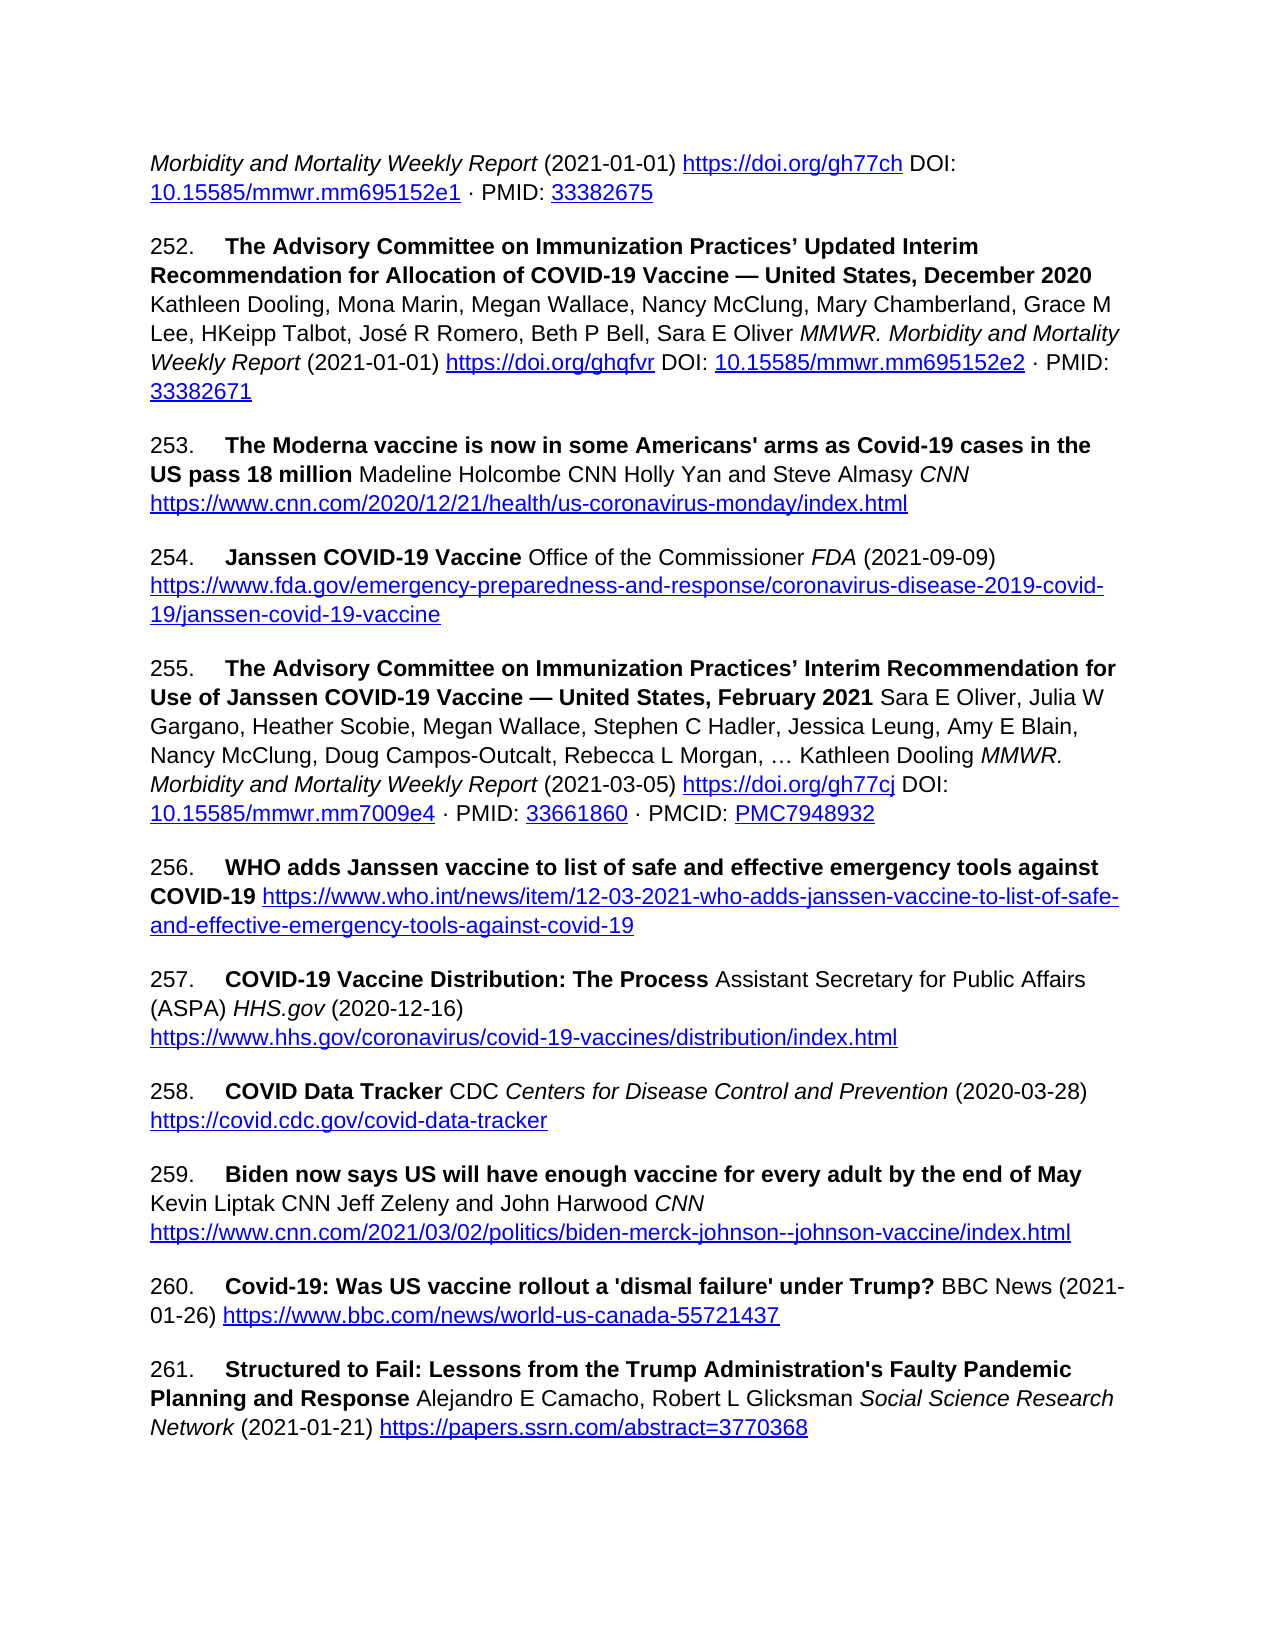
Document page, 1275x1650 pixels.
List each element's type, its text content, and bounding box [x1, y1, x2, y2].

text 252. The Advisory Committee on Immunization Practices’ Updated Interim Recommendation for Allocation of COVID-19 Vaccine — United States, December 2020 Kathleen Dooling, Mona Marin, Megan Wallace, Nancy McClung, Mary Chamberland, Grace M Lee, HKeipp Talbot, José R Romero, Beth P Bell, Sara E Oliver MMWR. Morbidity and Mortality Weekly Report (2021-01-01) https://doi.org/ghqfvr DOI: 10.15585/mmwr.mm695152e2 · PMID: 33382671 [150, 233, 1125, 404]
text 253. The Moderna vaccine is now in some Americans' arms as Covid-19 cases in the US pass 18 million Madeline Holcombe CNN Holly Yan and Steve Almasy CNN https://www.cnn.com/2020/12/21/health/us-coronavirus-monday/index.html [150, 432, 1125, 516]
text 256. WHO adds Janssen vaccine to list of safe and effective emergency tools against COVID-19 https://www.who.int/news/item/12-03-2021-who-adds-janssen-vaccine-to-list-of-safe-and-effective-emergency-tools-against-covid-19 [150, 854, 1125, 938]
text 259. Biden now says US will have enough vaccine for every adult by the end of May Kevin Liptak CNN Jeff Zeleny and John Harwood CNN https://www.cnn.com/2021/03/02/politics/biden-merck-johnson--johnson-vaccine/index.html [150, 1161, 1125, 1245]
text 258. COVID Data Tracker CDC Centers for Disease Control and Prevention (2020-03-28) https://covid.cdc.gov/covid-data-tracker [150, 1078, 1125, 1133]
text 255. The Advisory Committee on Immunization Practices’ Interim Recommendation for Use of Janssen COVID-19 Vaccine — United States, February 2021 Sara E Oliver, Julia W Gargano, Heather Scobie, Megan Wallace, Stephen C Hadler, Jessica Leung, Amy E Blain, Nancy McClung, Doug Campos-Outcalt, Rebecca L Morgan, … Kathleen Dooling MMWR. Morbidity and Mortality Weekly Report (2021-03-05) https://doi.org/gh77cj DOI: 10.15585/mmwr.mm7009e4 · PMID: 33661860 · PMCID: PMC7948932 [150, 655, 1125, 827]
text 254. Janssen COVID-19 Vaccine Office of the Commissioner FDA (2021-09-09) https://www.fda.gov/emergency-preparedness-and-response/coronavirus-disease-2019-covid-19/janssen-covid-19-vaccine [150, 543, 1125, 628]
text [150, 150, 1125, 205]
text 257. COVID-19 Vaccine Distribution: The Process Assistant Secretary for Public Affairs (ASPA) HHS.gov (2020-12-16) https://www.hhs.gov/coronavirus/covid-19-vaccines/distribution/index.html [150, 966, 1125, 1050]
text 260. Covid-19: Was US vaccine rollout a 'dismal failure' under Trump? BBC News (2021-01-26) https://www.bbc.com/news/world-us-canada-55721437 [150, 1273, 1125, 1328]
text 261. Structured to Fail: Lessons from the Trump Administration's Faulty Pandemic Planning and Response Alejandro E Camacho, Robert L Glicksman Social Science Research Network (2021-01-21) https://papers.ssrn.com/abstract=3770368 [150, 1356, 1125, 1440]
